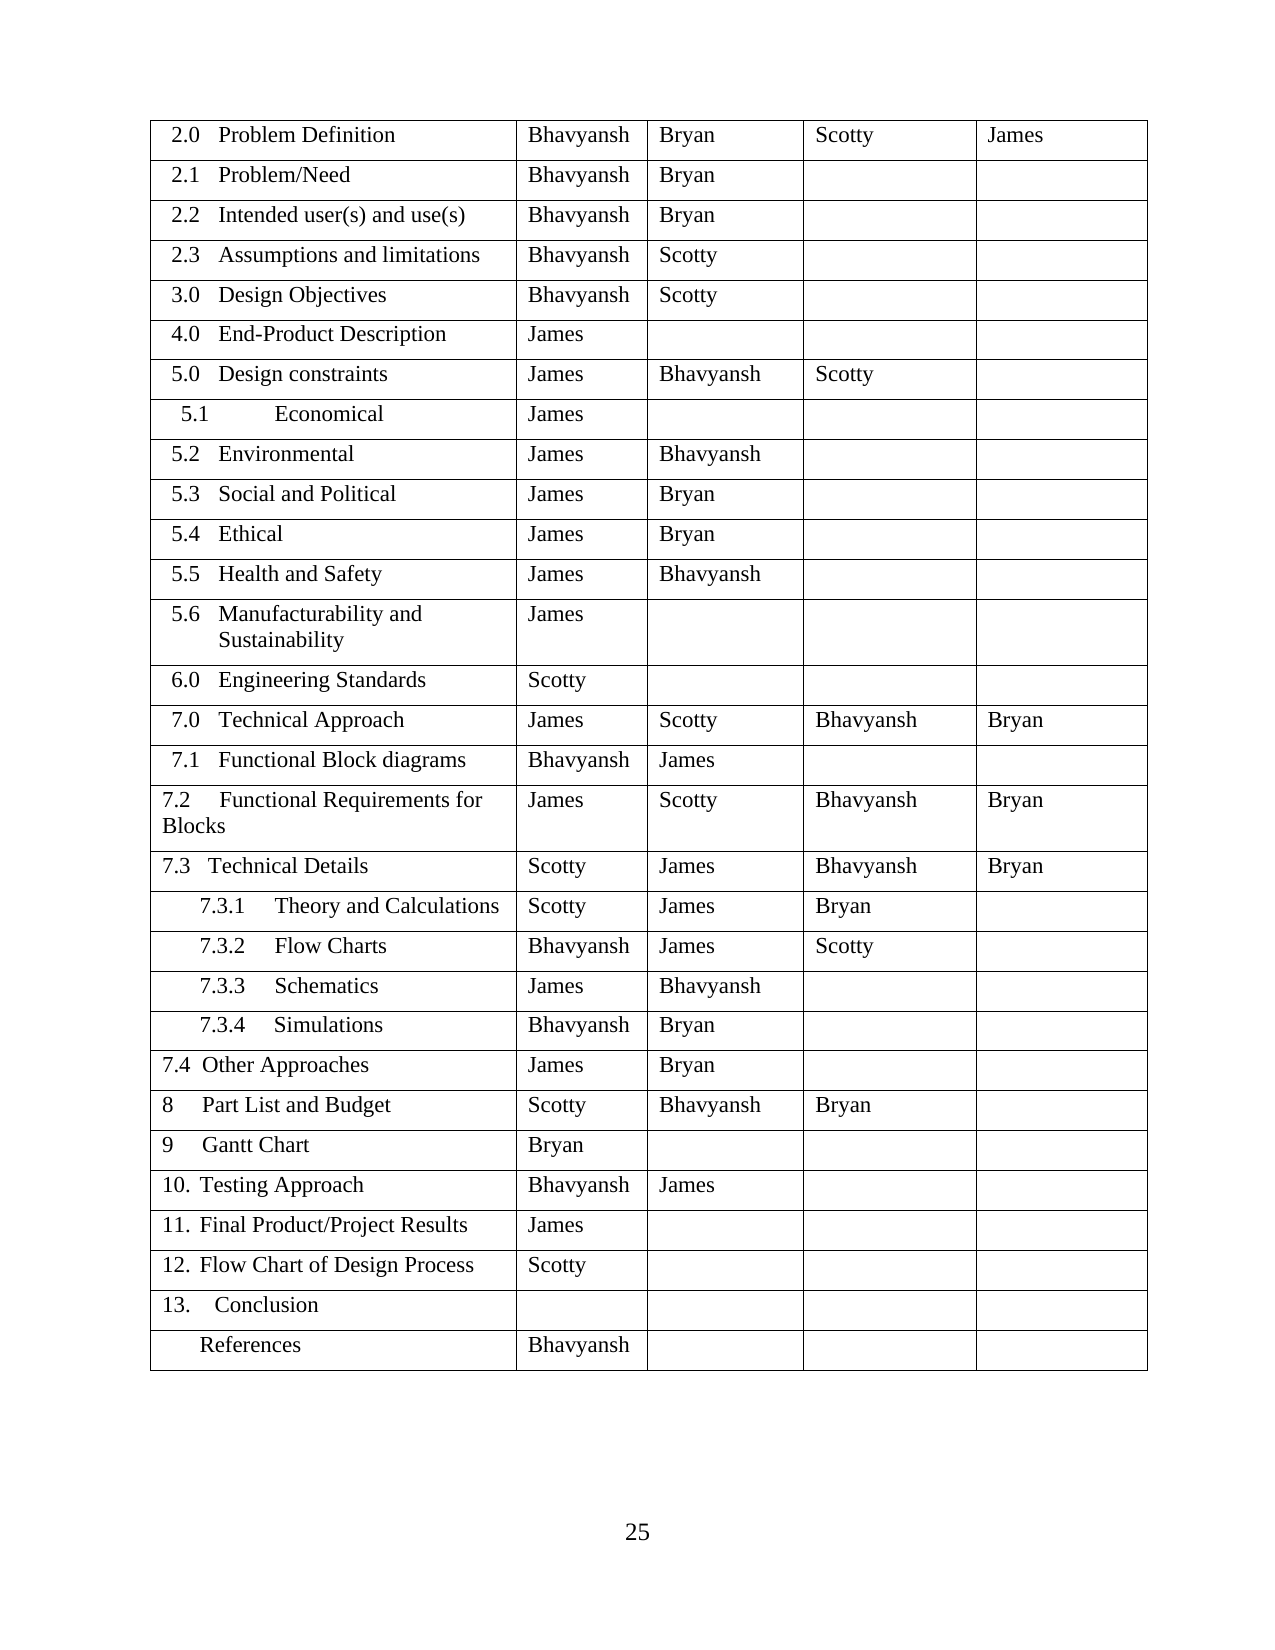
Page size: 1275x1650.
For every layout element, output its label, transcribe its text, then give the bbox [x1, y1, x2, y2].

table_cell Bryan [648, 520, 803, 559]
table_cell Scotty [517, 852, 647, 891]
table_cell Bhavyansh [648, 440, 803, 479]
table_cell Scotty [648, 281, 803, 319]
table_cell Schematics [151, 972, 516, 1011]
table_cell Bryan [648, 201, 803, 240]
table_cell [804, 281, 976, 319]
table_cell Bhavyansh [517, 1012, 647, 1050]
table_cell [977, 1211, 1147, 1250]
table_cell Bryan [648, 121, 803, 160]
table_cell [648, 1131, 803, 1170]
table_cell Problem Definition [151, 121, 516, 160]
table_cell 7.3.4 Simulations [151, 1012, 516, 1050]
table_cell [977, 440, 1147, 479]
table_cell 7.3 Technical Details [151, 852, 516, 891]
table_cell James [517, 321, 647, 359]
table_cell James [517, 600, 647, 665]
table_cell 7.2 Functional Requirements for Blocks [151, 786, 516, 851]
table_cell James [648, 852, 803, 891]
table_cell Bhavyansh [517, 1171, 647, 1210]
table_cell [977, 360, 1147, 399]
table_cell Scotty [648, 241, 803, 279]
table_cell Scotty [517, 666, 647, 705]
table_cell [977, 201, 1147, 240]
table_cell [804, 440, 976, 479]
table_cell [977, 666, 1147, 705]
table_cell Bhavyansh [517, 281, 647, 319]
table_cell Bhavyansh [648, 972, 803, 1011]
table_cell James [517, 1211, 647, 1250]
table_cell Bhavyansh [648, 1091, 803, 1130]
table_cell [648, 400, 803, 439]
table_cell [977, 241, 1147, 279]
table_cell Economical [151, 400, 516, 439]
table_cell [804, 1211, 976, 1250]
table_cell [804, 1251, 976, 1290]
table_cell Scotty [517, 1251, 647, 1290]
table_cell Assumptions and limitations [151, 241, 516, 279]
table_cell [804, 480, 976, 519]
table_cell Bhavyansh [517, 932, 647, 971]
table_cell [804, 1291, 976, 1330]
table_cell Scotty [648, 786, 803, 851]
table_cell [804, 666, 976, 705]
table_cell [977, 161, 1147, 200]
table_cell [977, 400, 1147, 439]
table_cell Bryan [648, 1051, 803, 1090]
table_cell Part List and Budget [151, 1091, 516, 1130]
table_cell Scotty [517, 892, 647, 931]
table_cell [648, 1211, 803, 1250]
table_cell [977, 1251, 1147, 1290]
table_cell Bryan [804, 892, 976, 931]
table_cell Bhavyansh [517, 121, 647, 160]
table_cell Testing Approach [151, 1171, 516, 1210]
table_cell [977, 560, 1147, 599]
table_cell Problem/Need [151, 161, 516, 200]
table_cell Bhavyansh [517, 161, 647, 200]
table_cell James [648, 1171, 803, 1210]
table_cell End-Product Description [151, 321, 516, 359]
table_cell [804, 560, 976, 599]
table_cell Final Product/Project Results [151, 1211, 516, 1250]
table_cell James [977, 121, 1147, 160]
table_cell James [517, 1051, 647, 1090]
table_cell [977, 1131, 1147, 1170]
table_cell Flow Chart of Design Process [151, 1251, 516, 1290]
table_cell [804, 972, 976, 1011]
table_cell Bryan [648, 1012, 803, 1050]
table_cell Scotty [804, 932, 976, 971]
table_cell [648, 1251, 803, 1290]
table_cell [648, 600, 803, 665]
table_cell Theory and Calculations [151, 892, 516, 931]
table_cell Health and Safety [151, 560, 516, 599]
table_cell Bhavyansh [648, 360, 803, 399]
table_cell References [151, 1331, 516, 1369]
table_cell Design constraints [151, 360, 516, 399]
table_cell [648, 1291, 803, 1330]
table_cell [804, 600, 976, 665]
table_cell Bryan [804, 1091, 976, 1130]
table_cell [804, 241, 976, 279]
table_cell [977, 932, 1147, 971]
table_cell [804, 161, 976, 200]
table_cell Bhavyansh [517, 746, 647, 785]
table_cell James [517, 520, 647, 559]
table_cell [804, 1331, 976, 1369]
table_cell James [648, 932, 803, 971]
table_cell Bhavyansh [804, 852, 976, 891]
table_cell [804, 746, 976, 785]
table_cell Environmental [151, 440, 516, 479]
table_cell Scotty [804, 360, 976, 399]
table_cell Social and Political [151, 480, 516, 519]
table_cell [648, 321, 803, 359]
table_cell Scotty [517, 1091, 647, 1130]
table_cell James [517, 440, 647, 479]
table_cell [804, 321, 976, 359]
table_cell [804, 1051, 976, 1090]
table_cell [648, 666, 803, 705]
table_cell Bryan [648, 480, 803, 519]
table_cell Manufacturability and Sustainability [151, 600, 516, 665]
table_cell Bryan [977, 706, 1147, 745]
table_cell [977, 972, 1147, 1011]
table_cell [804, 1012, 976, 1050]
table_cell [977, 520, 1147, 559]
table_cell Bhavyansh [517, 241, 647, 279]
table_cell Scotty [804, 121, 976, 160]
table_cell [648, 1331, 803, 1369]
table_cell [977, 480, 1147, 519]
table_cell [977, 321, 1147, 359]
table_cell [977, 281, 1147, 319]
table_cell [517, 1291, 647, 1330]
table_cell Engineering Standards [151, 666, 516, 705]
table_cell James [517, 706, 647, 745]
table_cell [804, 400, 976, 439]
table_cell [977, 892, 1147, 931]
table_cell [804, 520, 976, 559]
table_cell James [648, 746, 803, 785]
table_cell James [648, 892, 803, 931]
table_cell [977, 1331, 1147, 1369]
table_cell [977, 1291, 1147, 1330]
table_cell Flow Charts [151, 932, 516, 971]
table_cell Gantt Chart [151, 1131, 516, 1170]
table_cell Bhavyansh [804, 786, 976, 851]
table_cell James [517, 360, 647, 399]
table_cell Technical Approach [151, 706, 516, 745]
table_cell [977, 1171, 1147, 1210]
table_cell Functional Block diagrams [151, 746, 516, 785]
table_cell [977, 1091, 1147, 1130]
table_cell Intended user(s) and use(s) [151, 201, 516, 240]
table_cell [977, 746, 1147, 785]
table_cell [977, 600, 1147, 665]
table_cell Bhavyansh [804, 706, 976, 745]
table_cell Conclusion [151, 1291, 516, 1330]
table_cell James [517, 480, 647, 519]
table_cell Bryan [517, 1131, 647, 1170]
table_cell Bryan [648, 161, 803, 200]
table_cell Bhavyansh [517, 1331, 647, 1369]
table_cell Bhavyansh [517, 201, 647, 240]
table_cell [804, 201, 976, 240]
table_cell James [517, 786, 647, 851]
table_cell 7.4 Other Approaches [151, 1051, 516, 1090]
table_cell [977, 1051, 1147, 1090]
table_cell Bryan [977, 852, 1147, 891]
table_cell [804, 1131, 976, 1170]
table_cell James [517, 560, 647, 599]
table_cell [977, 1012, 1147, 1050]
table_cell Ethical [151, 520, 516, 559]
table_cell Bryan [977, 786, 1147, 851]
table_cell Bhavyansh [648, 560, 803, 599]
table_cell James [517, 400, 647, 439]
table_cell James [517, 972, 647, 1011]
table_cell Scotty [648, 706, 803, 745]
table_cell Design Objectives [151, 281, 516, 319]
table_cell [804, 1171, 976, 1210]
